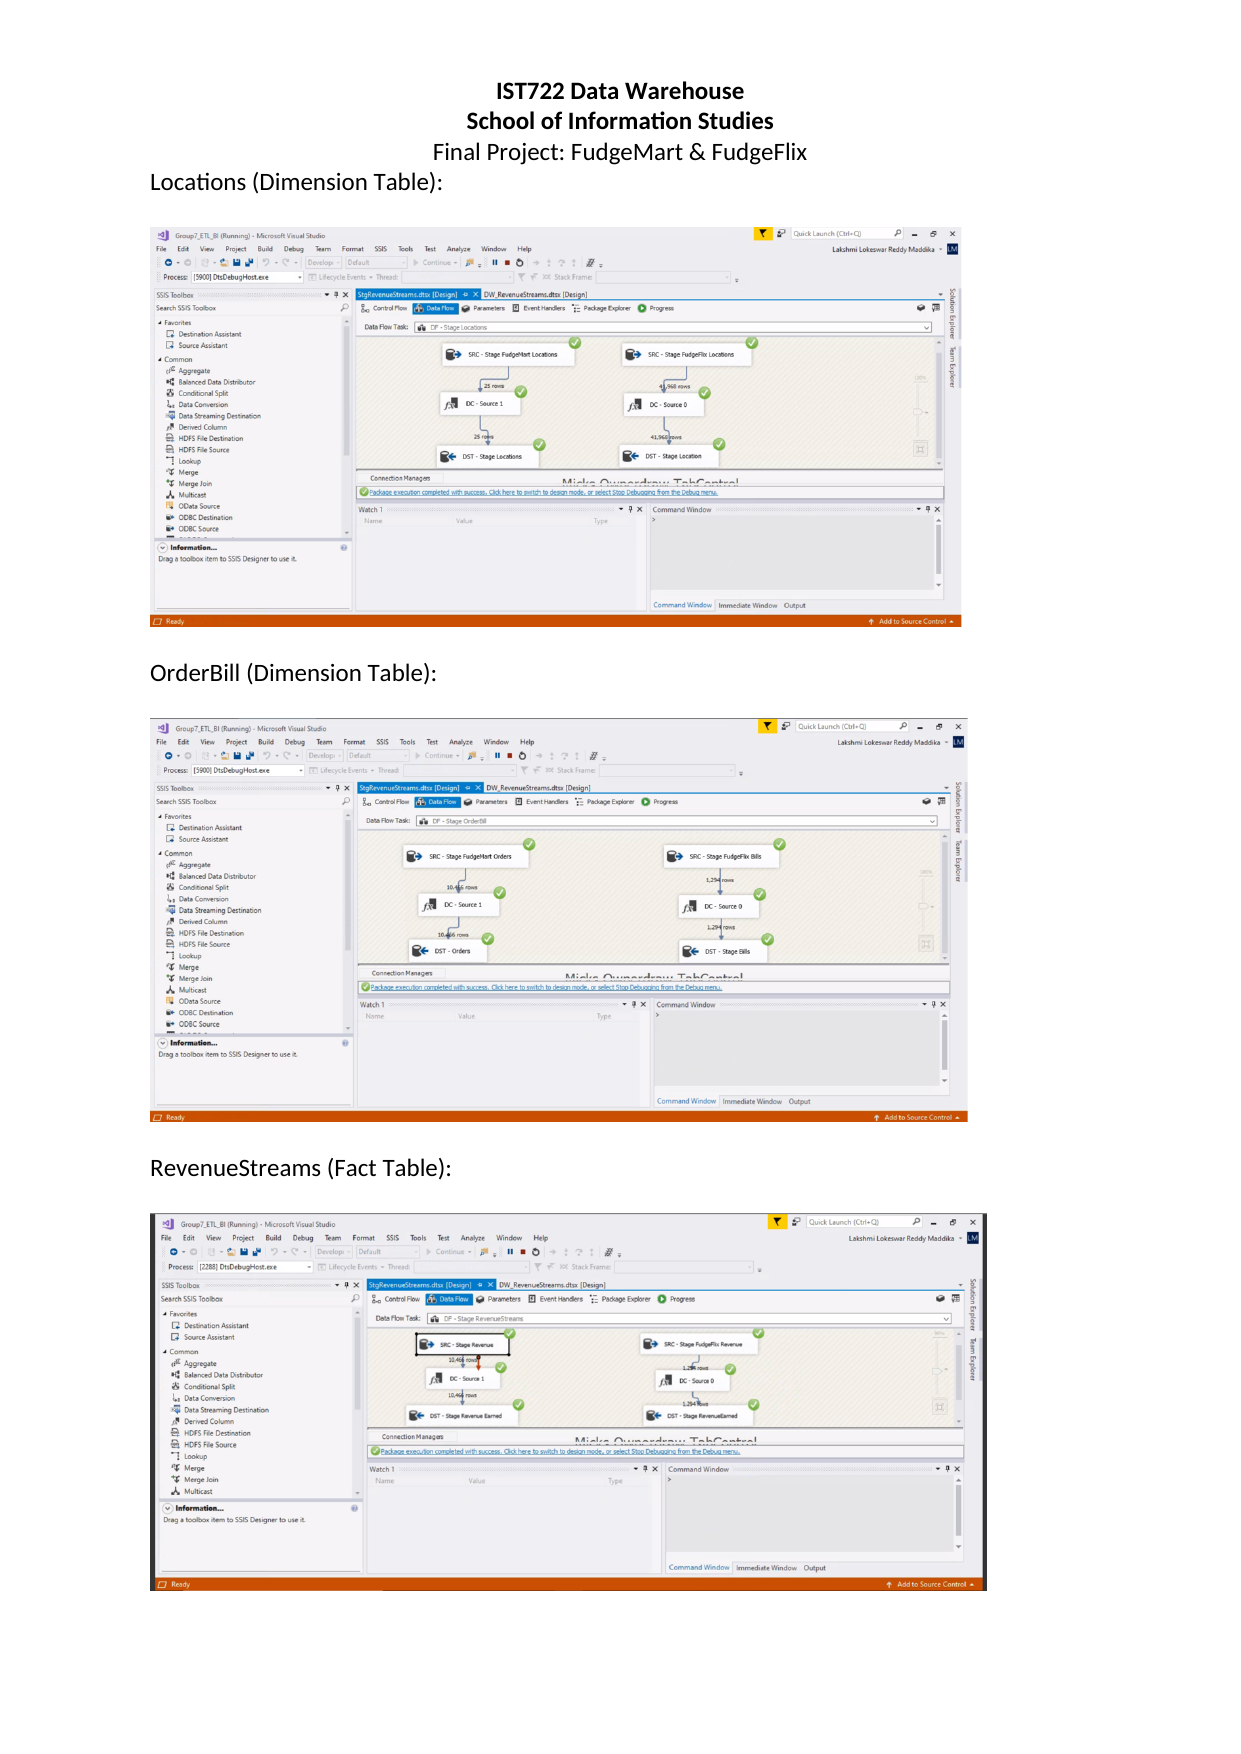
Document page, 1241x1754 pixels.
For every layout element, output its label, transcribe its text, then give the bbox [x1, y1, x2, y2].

picture [150, 718, 968, 1122]
text RevenueStreams (Fact Table): [150, 1152, 1090, 1183]
picture [150, 227, 962, 627]
text OrderBill (Dimension Table): [150, 657, 1090, 687]
text Locations (Dimension Table): [150, 167, 1090, 197]
picture [150, 1213, 987, 1591]
